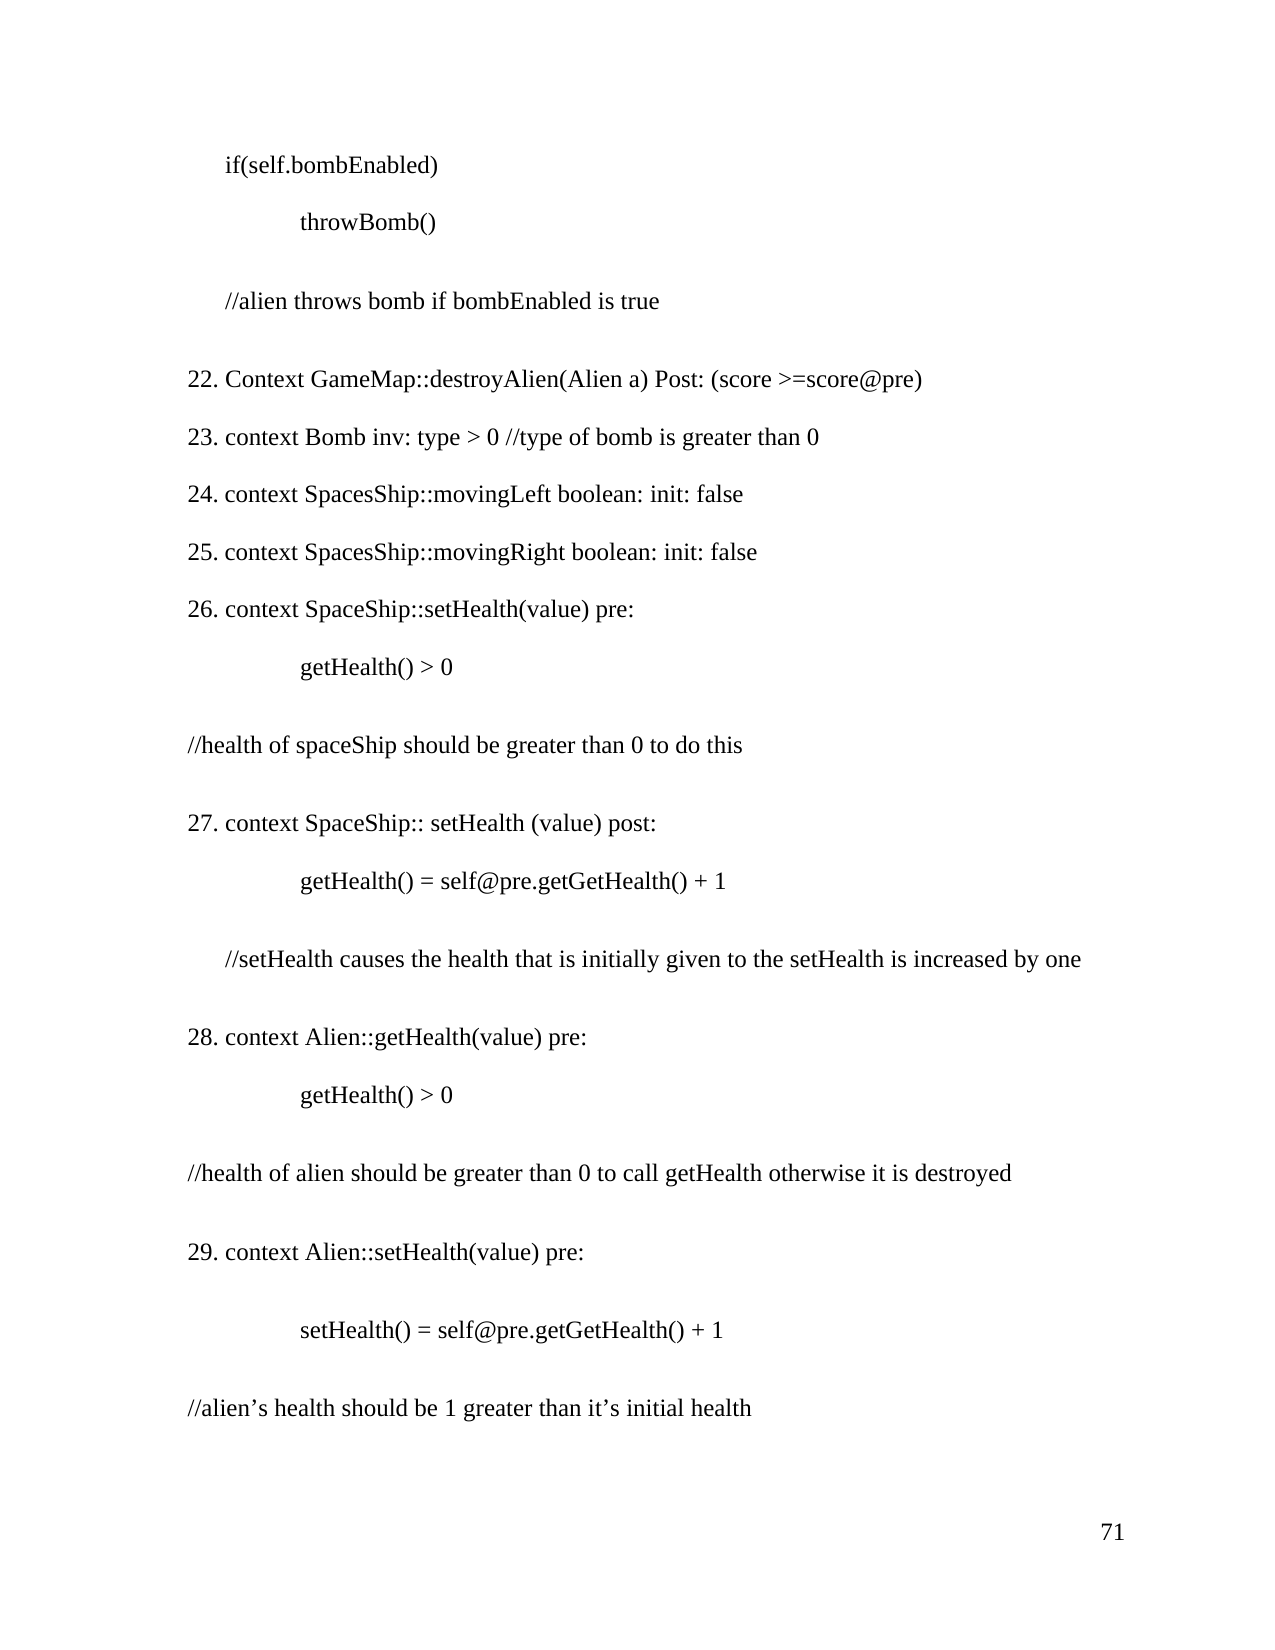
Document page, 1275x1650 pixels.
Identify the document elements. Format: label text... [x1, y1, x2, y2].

list context Alien::getHealth(value) pre: [187, 1022, 1125, 1051]
text //setHealth causes the health that is initially given to the setHealth is increased by one [150, 944, 1125, 973]
text //alien’s health should be 1 greater than it’s initial health [150, 1393, 1125, 1422]
text //health of spaceShip should be greater than 0 to do this [150, 730, 1125, 759]
list context SpaceShip::setHealth(value) pre: [187, 594, 1125, 623]
text //alien throws bomb if bombEnabled is true [150, 286, 1125, 314]
list Context GameMap::destroyAlien(Alien a) Post: (score >=score@pre) [187, 364, 1125, 393]
list getHealth() = self@pre.getGetHealth() + 1 [300, 866, 1125, 894]
list context SpacesShip::movingRight boolean: init: false [187, 537, 1125, 565]
list context Alien::setHealth(value) pre: [187, 1237, 1125, 1265]
list context Bomb inv: type > 0 //type of bomb is greater than 0 [187, 422, 1125, 450]
text setHealth() = self@pre.getGetHealth() + 1 [262, 1315, 1125, 1344]
list context SpacesShip::movingLeft boolean: init: false [187, 479, 1125, 508]
list context SpaceShip:: setHealth (value) post: [187, 808, 1125, 837]
text //health of alien should be greater than 0 to call getHealth otherwise it is destroyed [150, 1158, 1125, 1187]
list getHealth() > 0 [300, 652, 1125, 680]
list throwBomb() [225, 207, 1125, 236]
list if(self.bombEnabled) [225, 150, 1125, 179]
list getHealth() > 0 [300, 1080, 1125, 1109]
